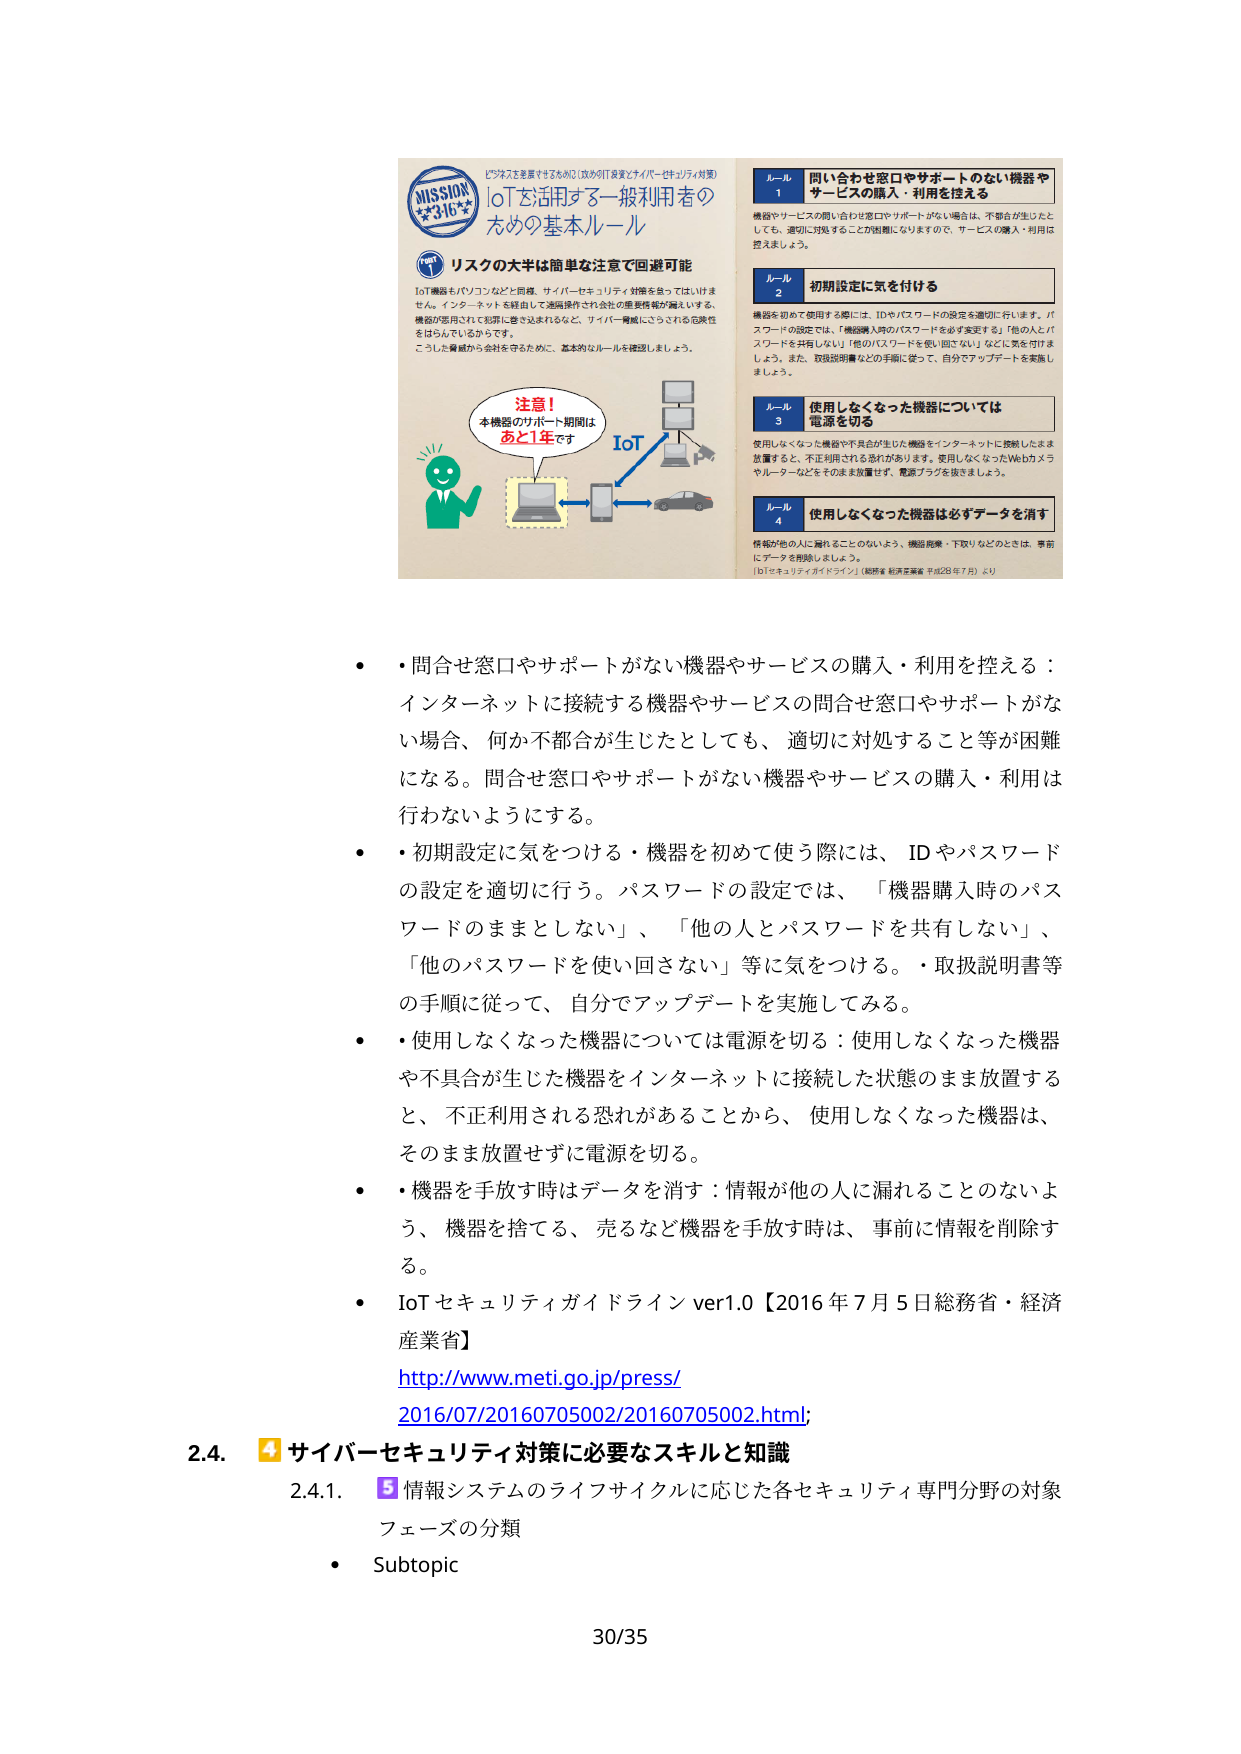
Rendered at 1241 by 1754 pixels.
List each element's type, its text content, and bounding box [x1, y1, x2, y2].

picture [258, 1438, 282, 1462]
list • 使用しなくなった機器については電源を切る：使用しなくなった機器や不具合が生じた機器をインターネットに接続した状態のまま放置すると、 不正利用される恐れがあることから、 使用しなくなった機器は、 そのまま放置せずに電源を切る。 [356, 1021, 1063, 1171]
list 情報システムのライフサイクルに応じた各セキュリティ専門分野の対象フェーズの分類 [290, 1471, 1063, 1546]
list Subtopic [331, 1546, 1063, 1583]
list • 機器を手放す時はデータを消す：情報が他の人に漏れることのないよう、 機器を捨てる、 売るなど機器を手放す時は、 事前に情報を削除する。 [356, 1171, 1063, 1283]
list IoTセキュリティガイドラインver1.0【2016年7月5日総務省・経済産業省】 [356, 1283, 1063, 1358]
list • 初期設定に気をつける・機器を初めて使う際には、 IDやパスワードの設定を適切に行う。パスワードの設定では、 「機器購入時のパスワードのままとしない」、 「他の人とパスワードを共有しない」、 「他のパスワードを使い回さない」等に気をつける。・取扱説明書等の手順に従って、 自分でアップデートを実施してみる。 [356, 833, 1063, 1021]
picture [398, 158, 1063, 579]
picture [377, 1477, 398, 1499]
list • 問合せ窓口やサポートがない機器やサービスの購入・利用を控える：インターネットに接続する機器やサービスの問合せ窓口やサポートがない場合、 何か不都合が生じたとしても、 適切に対処すること等が困難になる。問合せ窓口やサポートがない機器やサービスの購入・利用は行わないようにする。 [356, 646, 1063, 833]
subtitle サイバーセキュリティ対策に必要なスキルと知識 [188, 1433, 1053, 1471]
text http://www.meti.go.jp/press/2016/07/20160705002/20160705002.html; [398, 1358, 1063, 1433]
